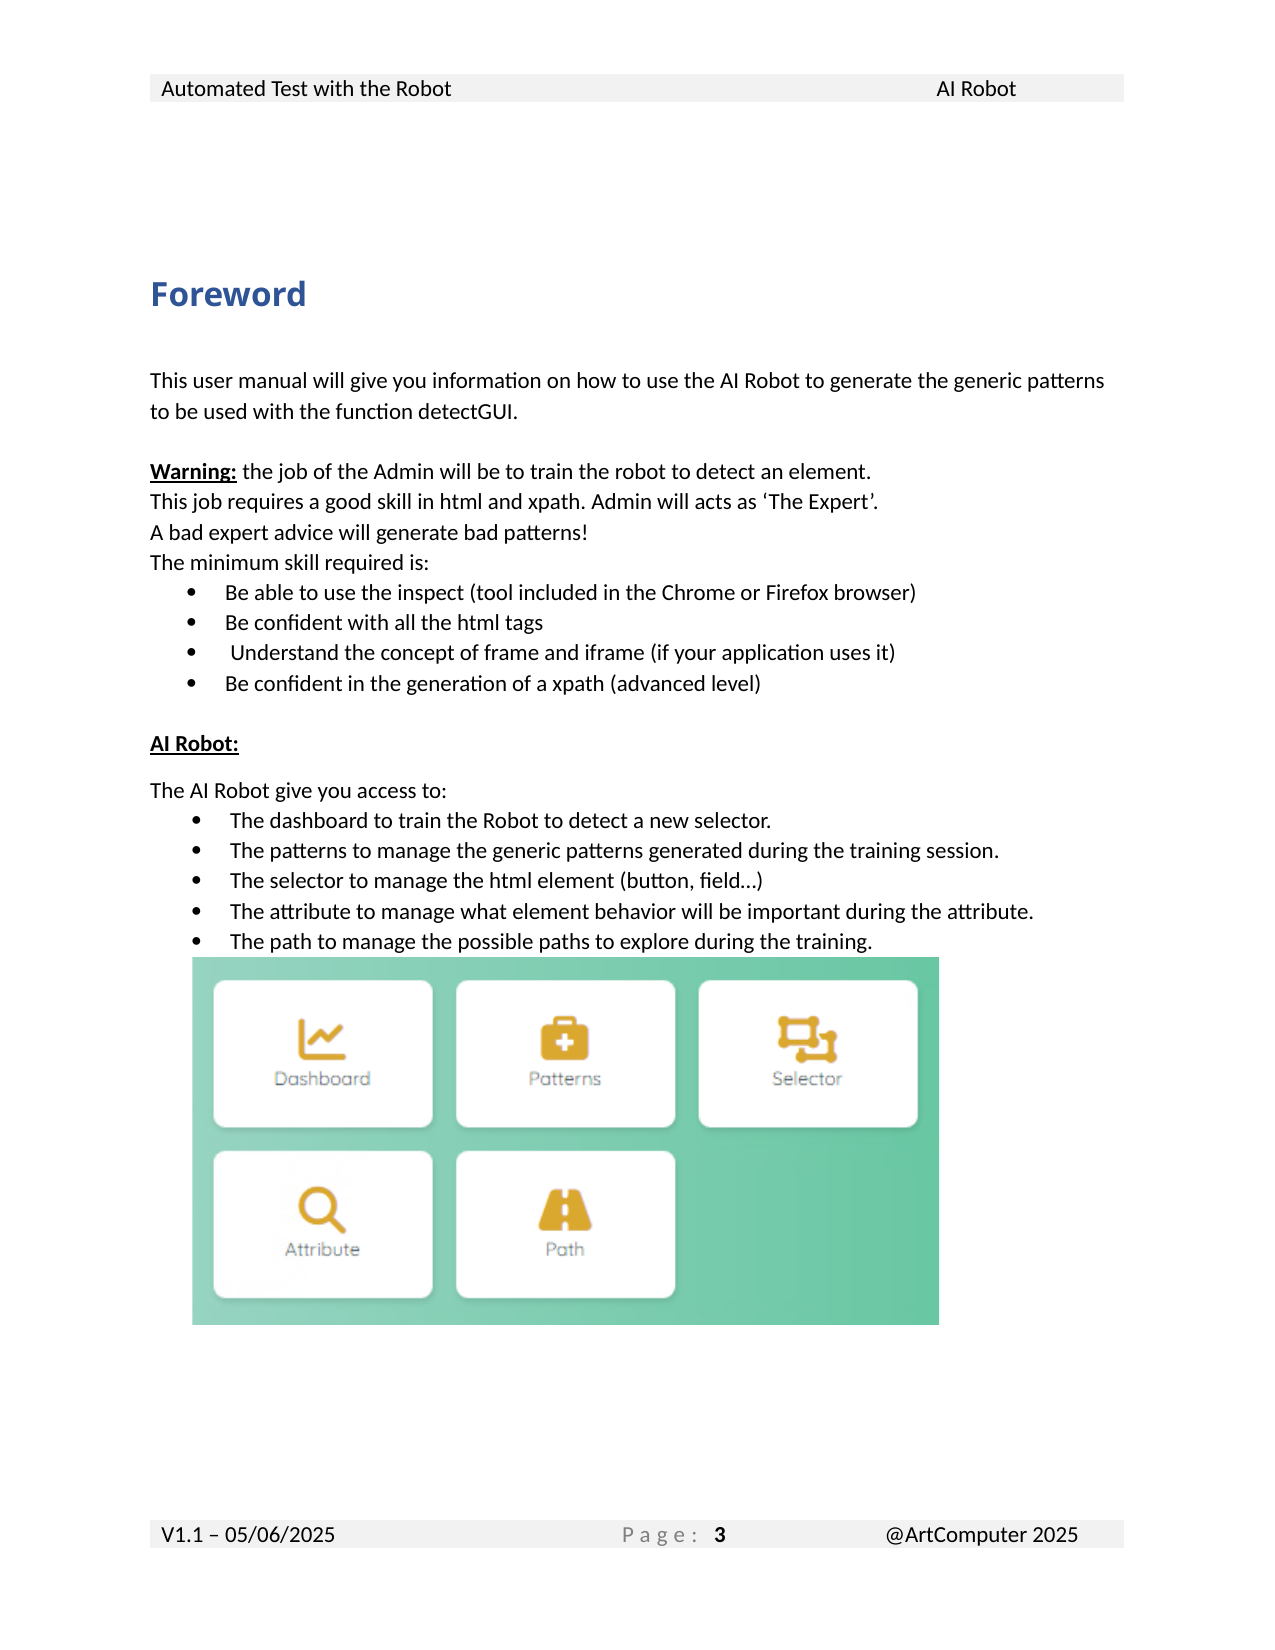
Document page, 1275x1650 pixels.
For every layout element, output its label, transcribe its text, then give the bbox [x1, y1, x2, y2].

text AI Robot: [150, 729, 1125, 757]
text The minimum skill required is: [150, 548, 1125, 576]
list Understand the concept of frame and iframe (if your application uses it) [187, 638, 1125, 667]
list The selector to manage the html element (button, field…) [192, 867, 1125, 895]
list Be able to use the inspect (tool included in the Chrome or Firefox browser) [187, 578, 1125, 606]
text This user manual will give you information on how to use the AI Robot to generate the generic patterns to be used with the function detectGUI. [150, 367, 1125, 425]
text The AI Robot give you access to: [150, 776, 1125, 804]
list Be confident in the generation of a xpath (advanced level) [187, 669, 1125, 697]
list The attribute to manage what element behavior will be important during the attribute. [192, 897, 1125, 925]
subtitle Foreword [150, 271, 1125, 316]
picture [192, 957, 940, 1325]
text Warning: the job of the Admin will be to train the robot to detect an element. This job requires a good skill in html and xpath. Admin will acts as ‘The Expert’. A bad expert advice will generate bad patterns! [150, 427, 1125, 546]
list The patterns to manage the generic patterns generated during the training session. [192, 836, 1125, 864]
list Be confident with all the html tags [187, 608, 1125, 636]
list The path to manage the possible paths to explore during the training. [192, 927, 1125, 955]
list The dashboard to train the Robot to detect a new selector. [192, 806, 1125, 834]
